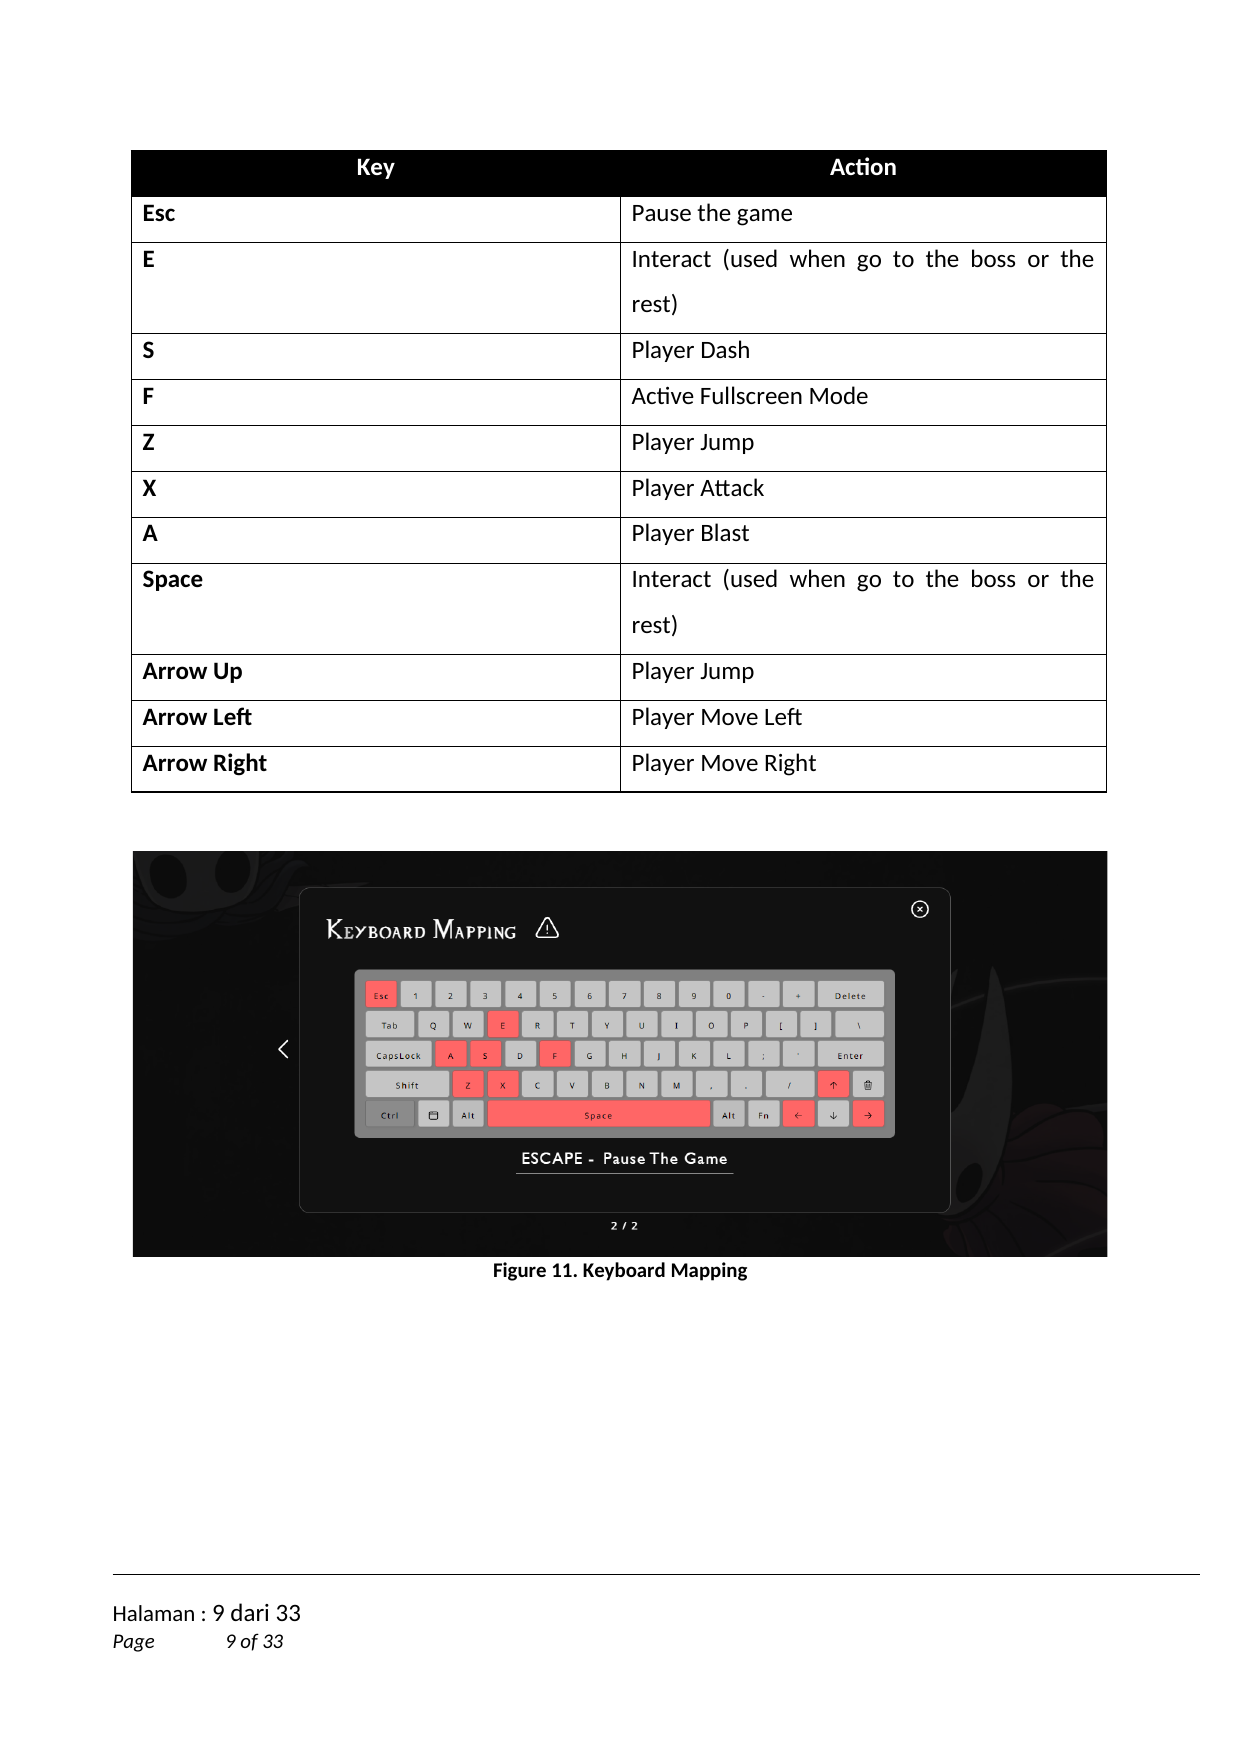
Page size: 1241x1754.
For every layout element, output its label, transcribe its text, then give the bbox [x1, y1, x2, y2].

table_cell Player Attack [621, 472, 1106, 517]
table_cell Space [132, 564, 620, 654]
text Figure 11. Keyboard Mapping [112, 1257, 1128, 1282]
table_cell Player Jump [621, 655, 1106, 700]
table_cell E [132, 243, 620, 333]
table_cell Player Move Right [621, 747, 1106, 791]
table_cell Active Fullscreen Mode [621, 380, 1106, 425]
table_cell Interact (used when go to the boss or the rest) [621, 243, 1106, 333]
table_cell Z [132, 426, 620, 471]
table_cell S [132, 334, 620, 379]
table_cell Arrow Up [132, 655, 620, 700]
table_cell Player Move Left [621, 701, 1106, 746]
table_header Action [621, 151, 1106, 196]
table_cell Player Dash [621, 334, 1106, 379]
table_cell Arrow Right [132, 747, 620, 791]
table_header Key [132, 151, 620, 196]
table_cell X [132, 472, 620, 517]
picture [132, 851, 1108, 1257]
table_cell F [132, 380, 620, 425]
table_cell Player Blast [621, 518, 1106, 562]
table_cell Pause the game [621, 197, 1106, 242]
table_cell A [132, 518, 620, 562]
table_cell Arrow Left [132, 701, 620, 746]
table_cell Esc [132, 197, 620, 242]
table_cell Player Jump [621, 426, 1106, 471]
table_cell Interact (used when go to the boss or the rest) [621, 564, 1106, 654]
